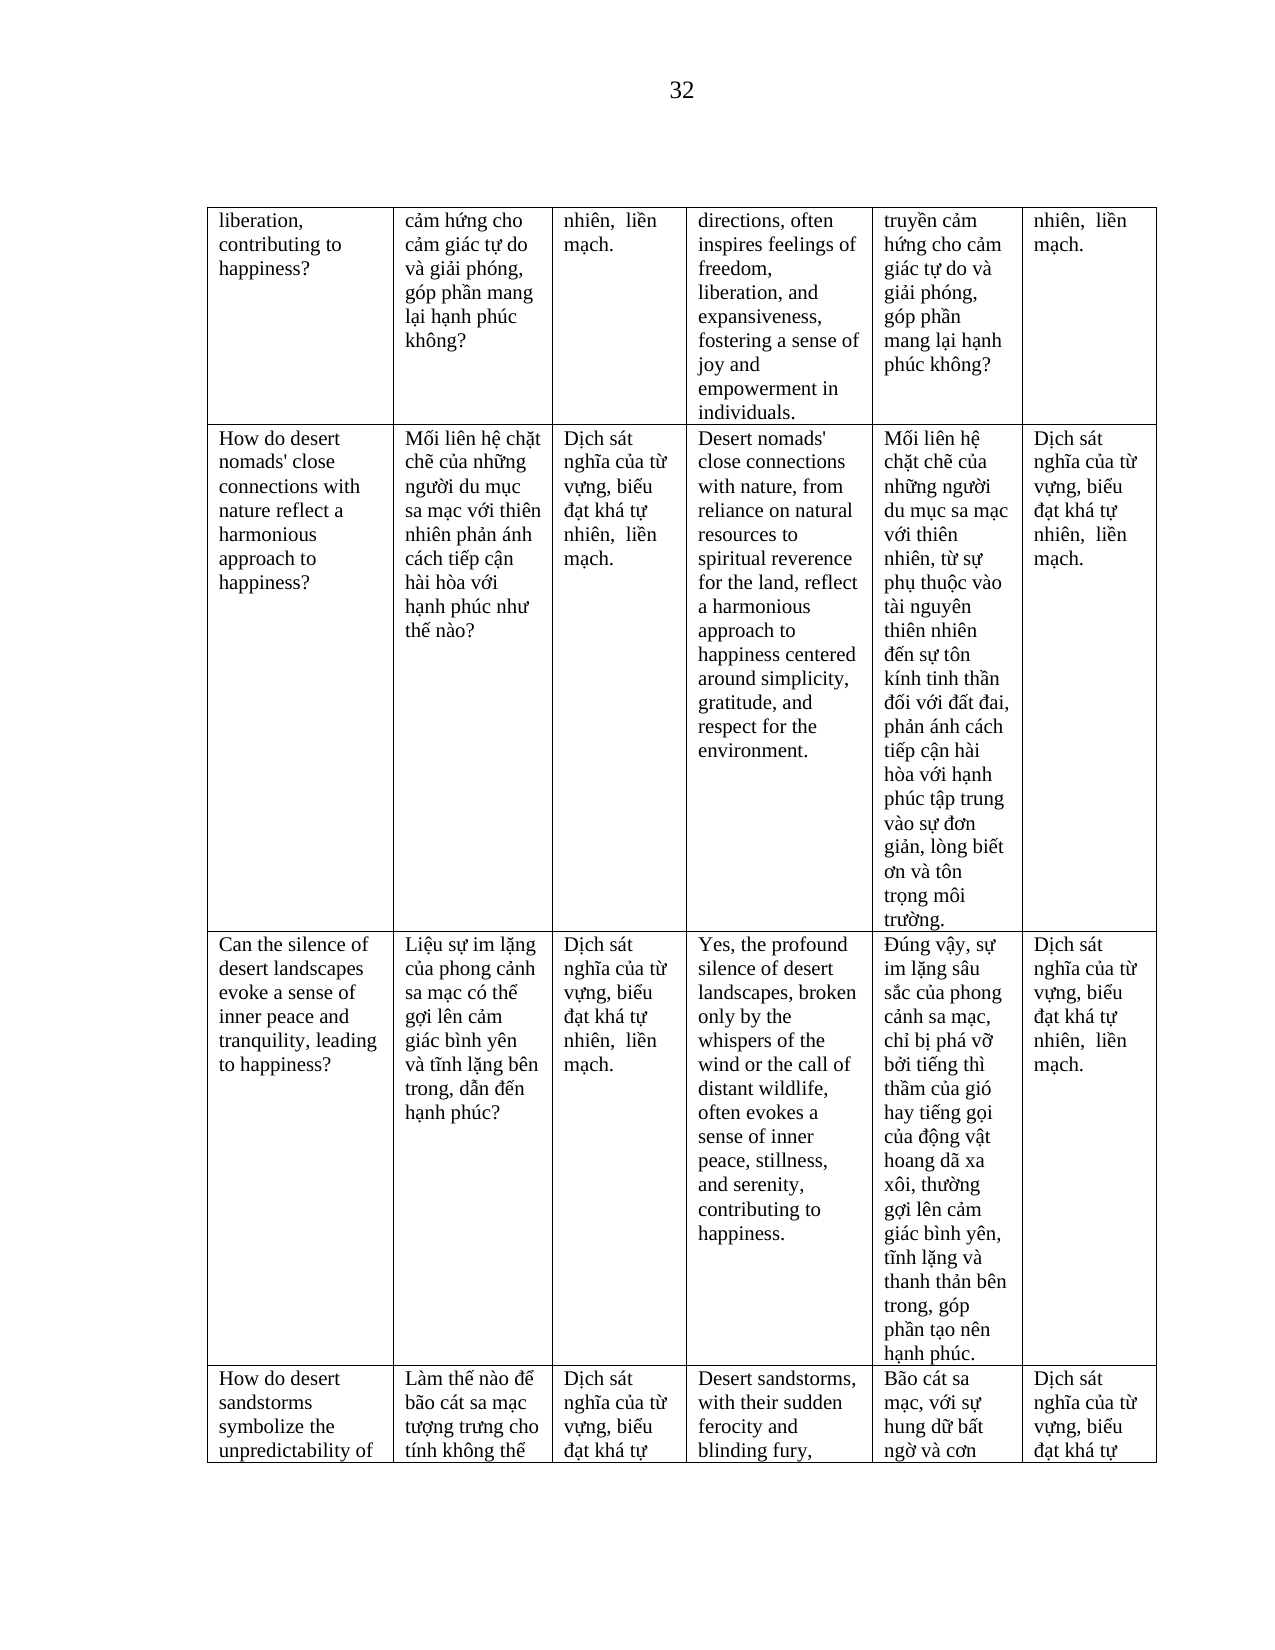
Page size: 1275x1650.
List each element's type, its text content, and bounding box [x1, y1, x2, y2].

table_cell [687, 208, 872, 424]
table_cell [208, 208, 393, 424]
table_cell Mối liên hệ chặt chẽ của những người du mục sa mạc với thiên nhiên, từ sự phụ thuộc vào tài nguyên thiên nhiên đến sự tôn kính tinh thần đối với đất đai, phản ánh cách tiếp cận hài hòa với hạnh phúc tập trung vào sự đơn giản, lòng biết ơn và tôn trọng môi trường. [873, 425, 1022, 931]
table_cell Dịch sát nghĩa của từ vựng, biểu đạt khá tự nhiên, liền mạch. [1023, 932, 1156, 1365]
table_cell How do desert nomads' close connections with nature reflect a harmonious approach to happiness? [208, 425, 393, 931]
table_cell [394, 208, 552, 424]
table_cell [1023, 1366, 1156, 1462]
table_cell Can the silence of desert landscapes evoke a sense of inner peace and tranquility, leading to happiness? [208, 932, 393, 1365]
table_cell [1023, 208, 1156, 424]
table_cell Mối liên hệ chặt chẽ của những người du mục sa mạc với thiên nhiên phản ánh cách tiếp cận hài hòa với hạnh phúc như thế nào? [394, 425, 552, 931]
table_cell Yes, the profound silence of desert landscapes, broken only by the whispers of the wind or the call of distant wildlife, often evokes a sense of inner peace, stillness, and serenity, contributing to happiness. [687, 932, 872, 1365]
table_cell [873, 1366, 1022, 1462]
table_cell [553, 1366, 686, 1462]
table_cell Dịch sát nghĩa của từ vựng, biểu đạt khá tự nhiên, liền mạch. [1023, 425, 1156, 931]
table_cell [553, 208, 686, 424]
table_cell Dịch sát nghĩa của từ vựng, biểu đạt khá tự nhiên, liền mạch. [553, 425, 686, 931]
table_cell Liệu sự im lặng của phong cảnh sa mạc có thể gợi lên cảm giác bình yên và tĩnh lặng bên trong, dẫn đến hạnh phúc? [394, 932, 552, 1365]
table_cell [208, 1366, 393, 1462]
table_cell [687, 1366, 872, 1462]
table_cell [394, 1366, 552, 1462]
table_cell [873, 208, 1022, 424]
table_cell Desert nomads' close connections with nature, from reliance on natural resources to spiritual reverence for the land, reflect a harmonious approach to happiness centered around simplicity, gratitude, and respect for the environment. [687, 425, 872, 931]
table_cell Đúng vậy, sự im lặng sâu sắc của phong cảnh sa mạc, chỉ bị phá vỡ bởi tiếng thì thầm của gió hay tiếng gọi của động vật hoang dã xa xôi, thường gợi lên cảm giác bình yên, tĩnh lặng và thanh thản bên trong, góp phần tạo nên hạnh phúc. [873, 932, 1022, 1365]
table_cell Dịch sát nghĩa của từ vựng, biểu đạt khá tự nhiên, liền mạch. [553, 932, 686, 1365]
